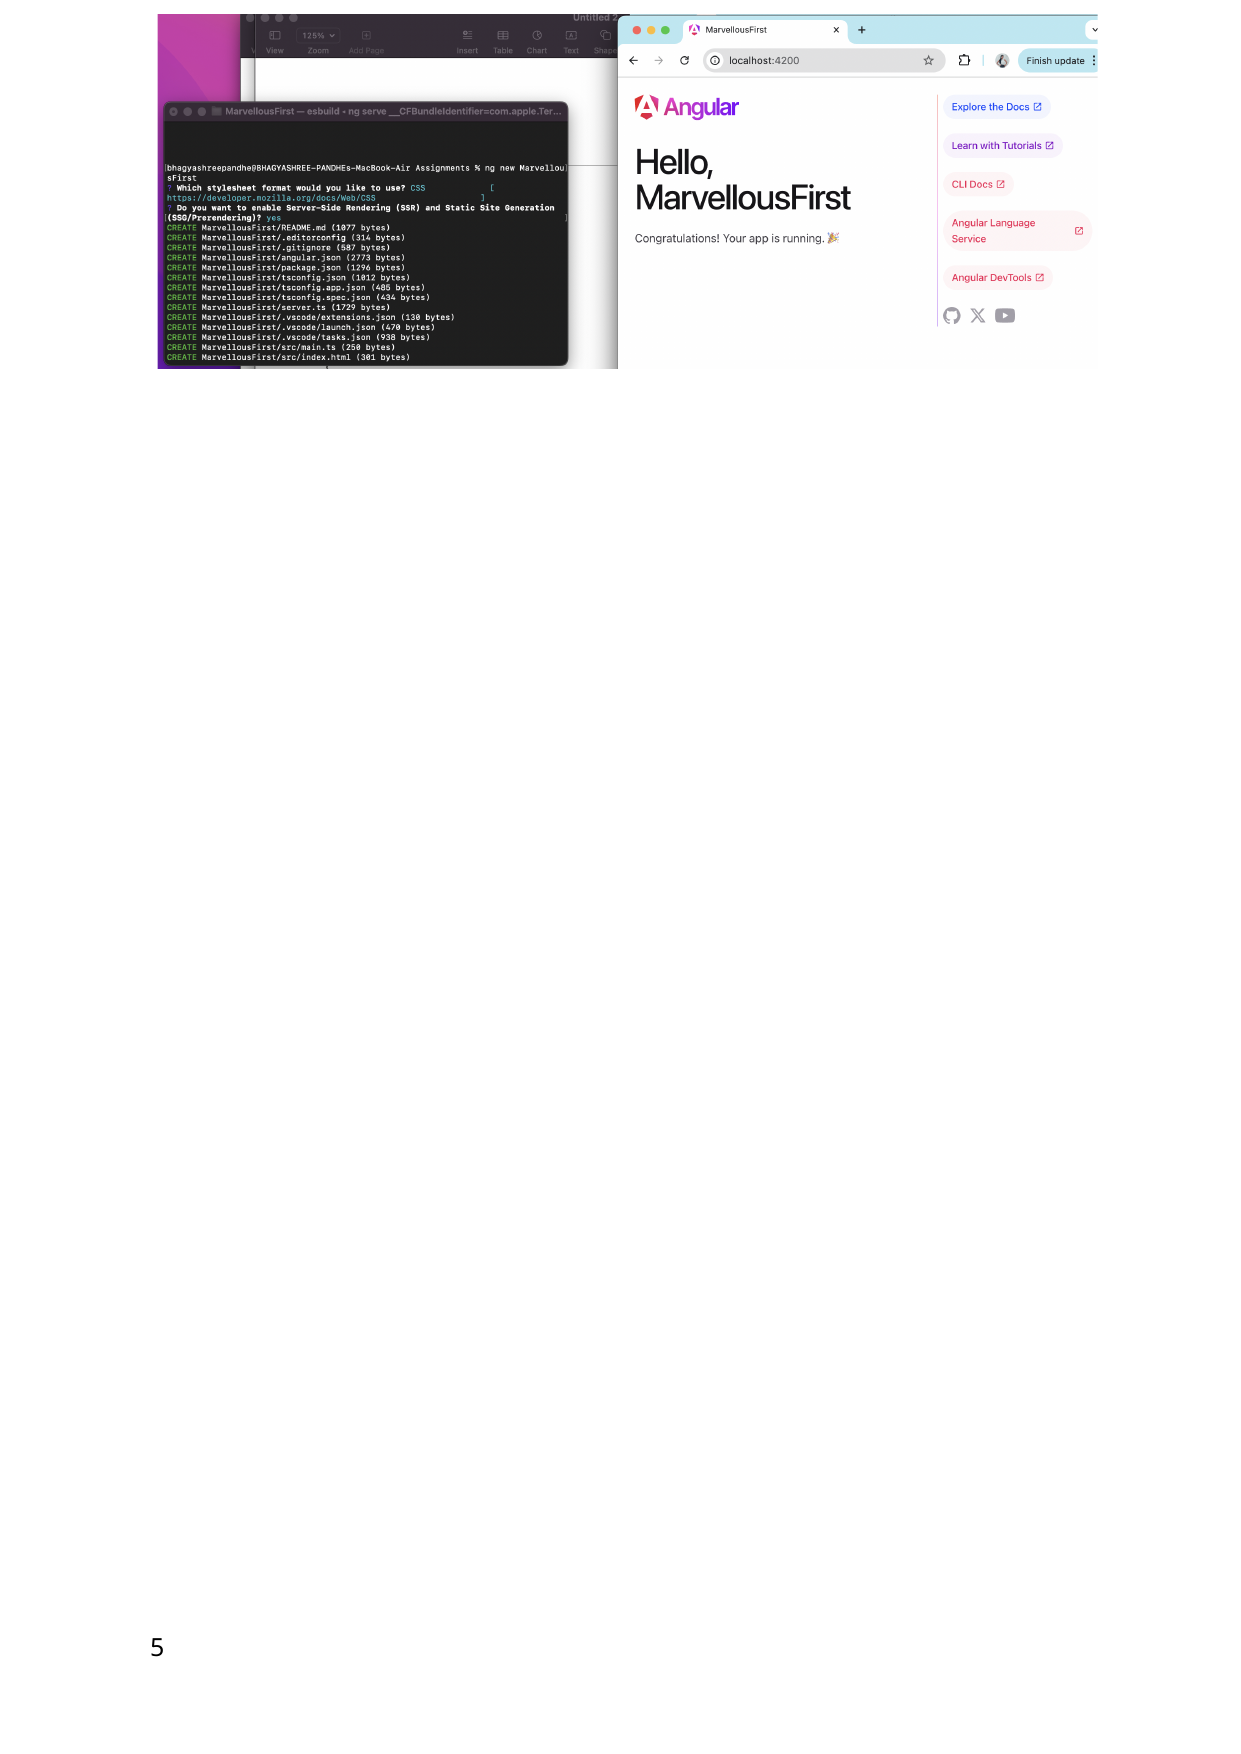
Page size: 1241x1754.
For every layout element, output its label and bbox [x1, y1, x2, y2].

picture [157, 14, 1098, 369]
